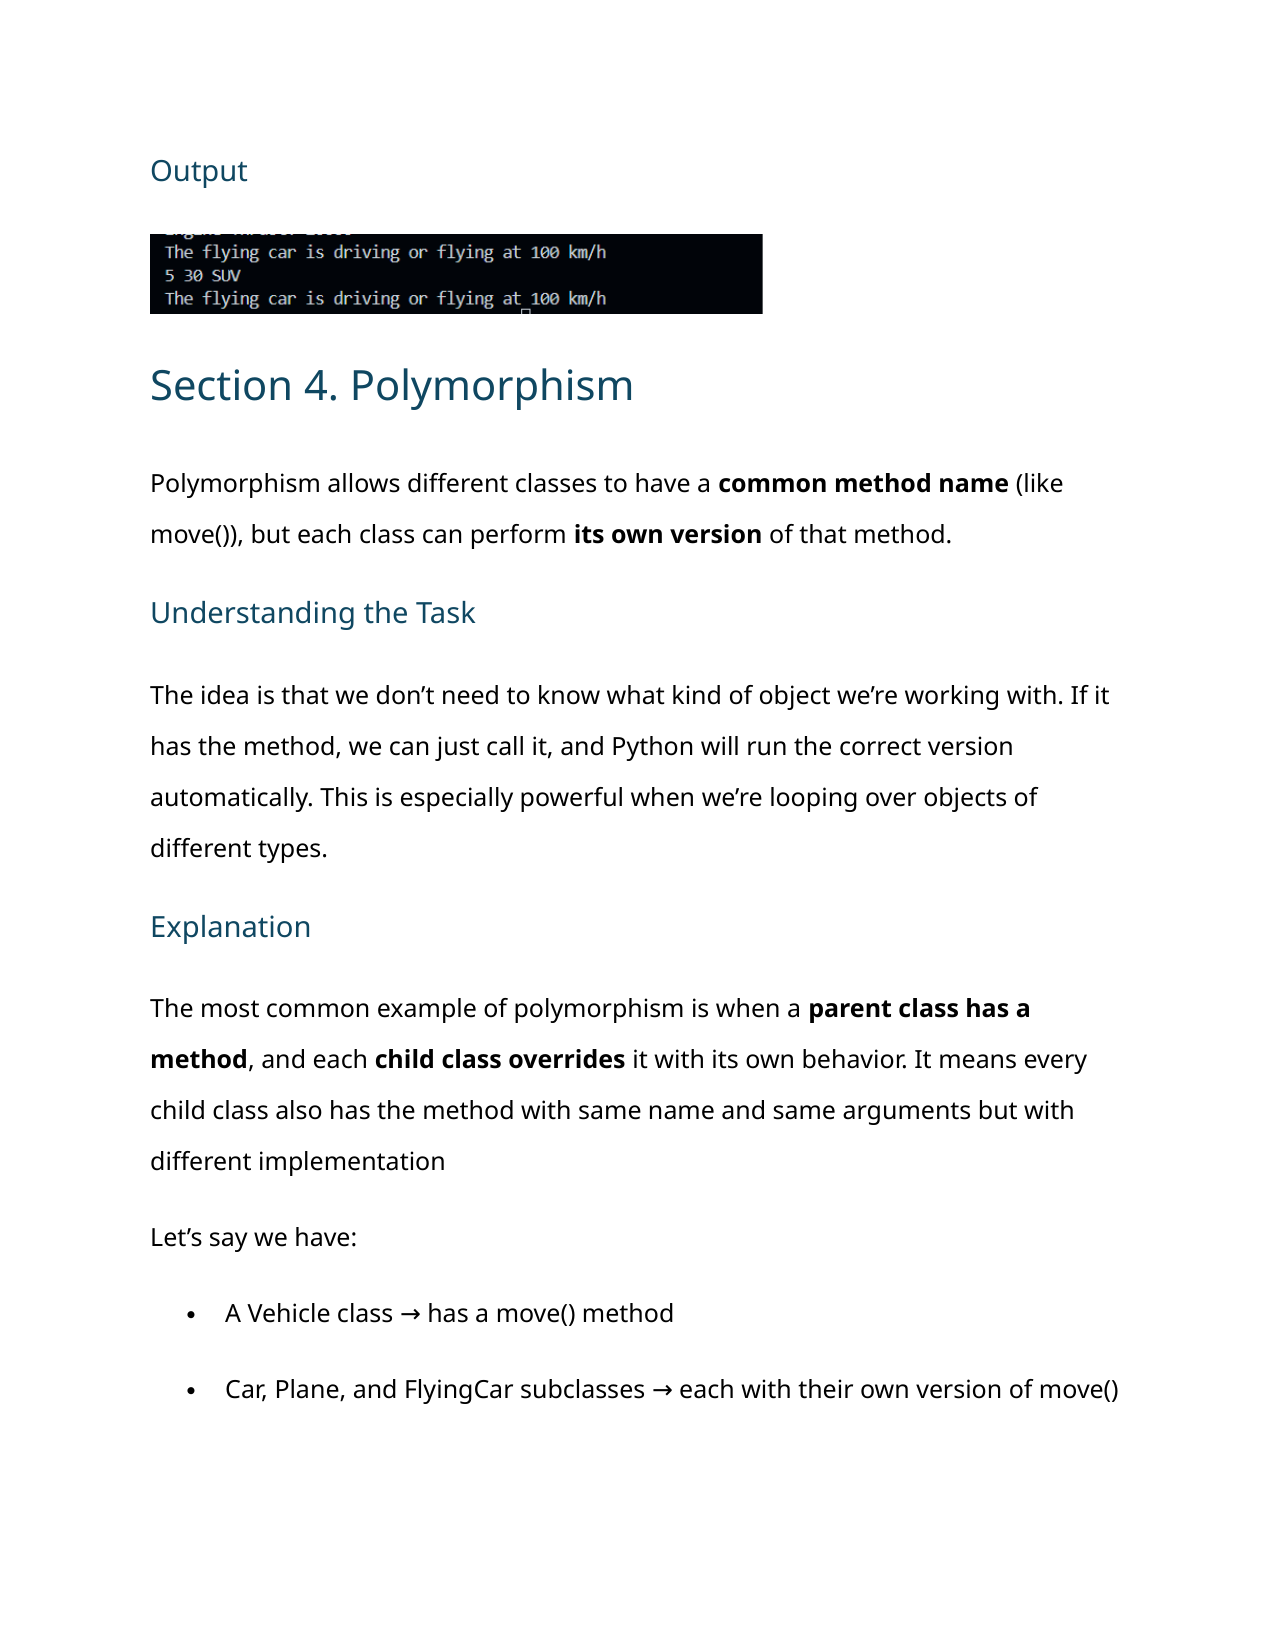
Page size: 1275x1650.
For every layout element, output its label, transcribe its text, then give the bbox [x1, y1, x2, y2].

list Car, Plane, and FlyingCar subclasses → each with their own version of move() [187, 1372, 1125, 1406]
subtitle Explanation [150, 906, 1125, 946]
subtitle Output [150, 150, 1125, 190]
subtitle Section 4. Polymorphism [150, 356, 1125, 412]
text The most common example of polymorphism is when a parent class has a method, and each child class overrides it with its own behavior. It means every child class also has the method with same name and same arguments but with different implementation [150, 991, 1125, 1178]
list A Vehicle class → has a move() method [187, 1296, 1125, 1330]
text Polymorphism allows different classes to have a common method name (like move()), but each class can perform its own version of that method. [150, 466, 1125, 551]
picture [150, 234, 763, 314]
subtitle Understanding the Task [150, 593, 1125, 632]
text The idea is that we don’t need to know what kind of object we’re working with. If it has the method, we can just call it, and Python will run the correct version automatically. This is especially powerful when we’re looping over objects of different types. [150, 677, 1125, 864]
text Let’s say we have: [150, 1220, 1125, 1254]
